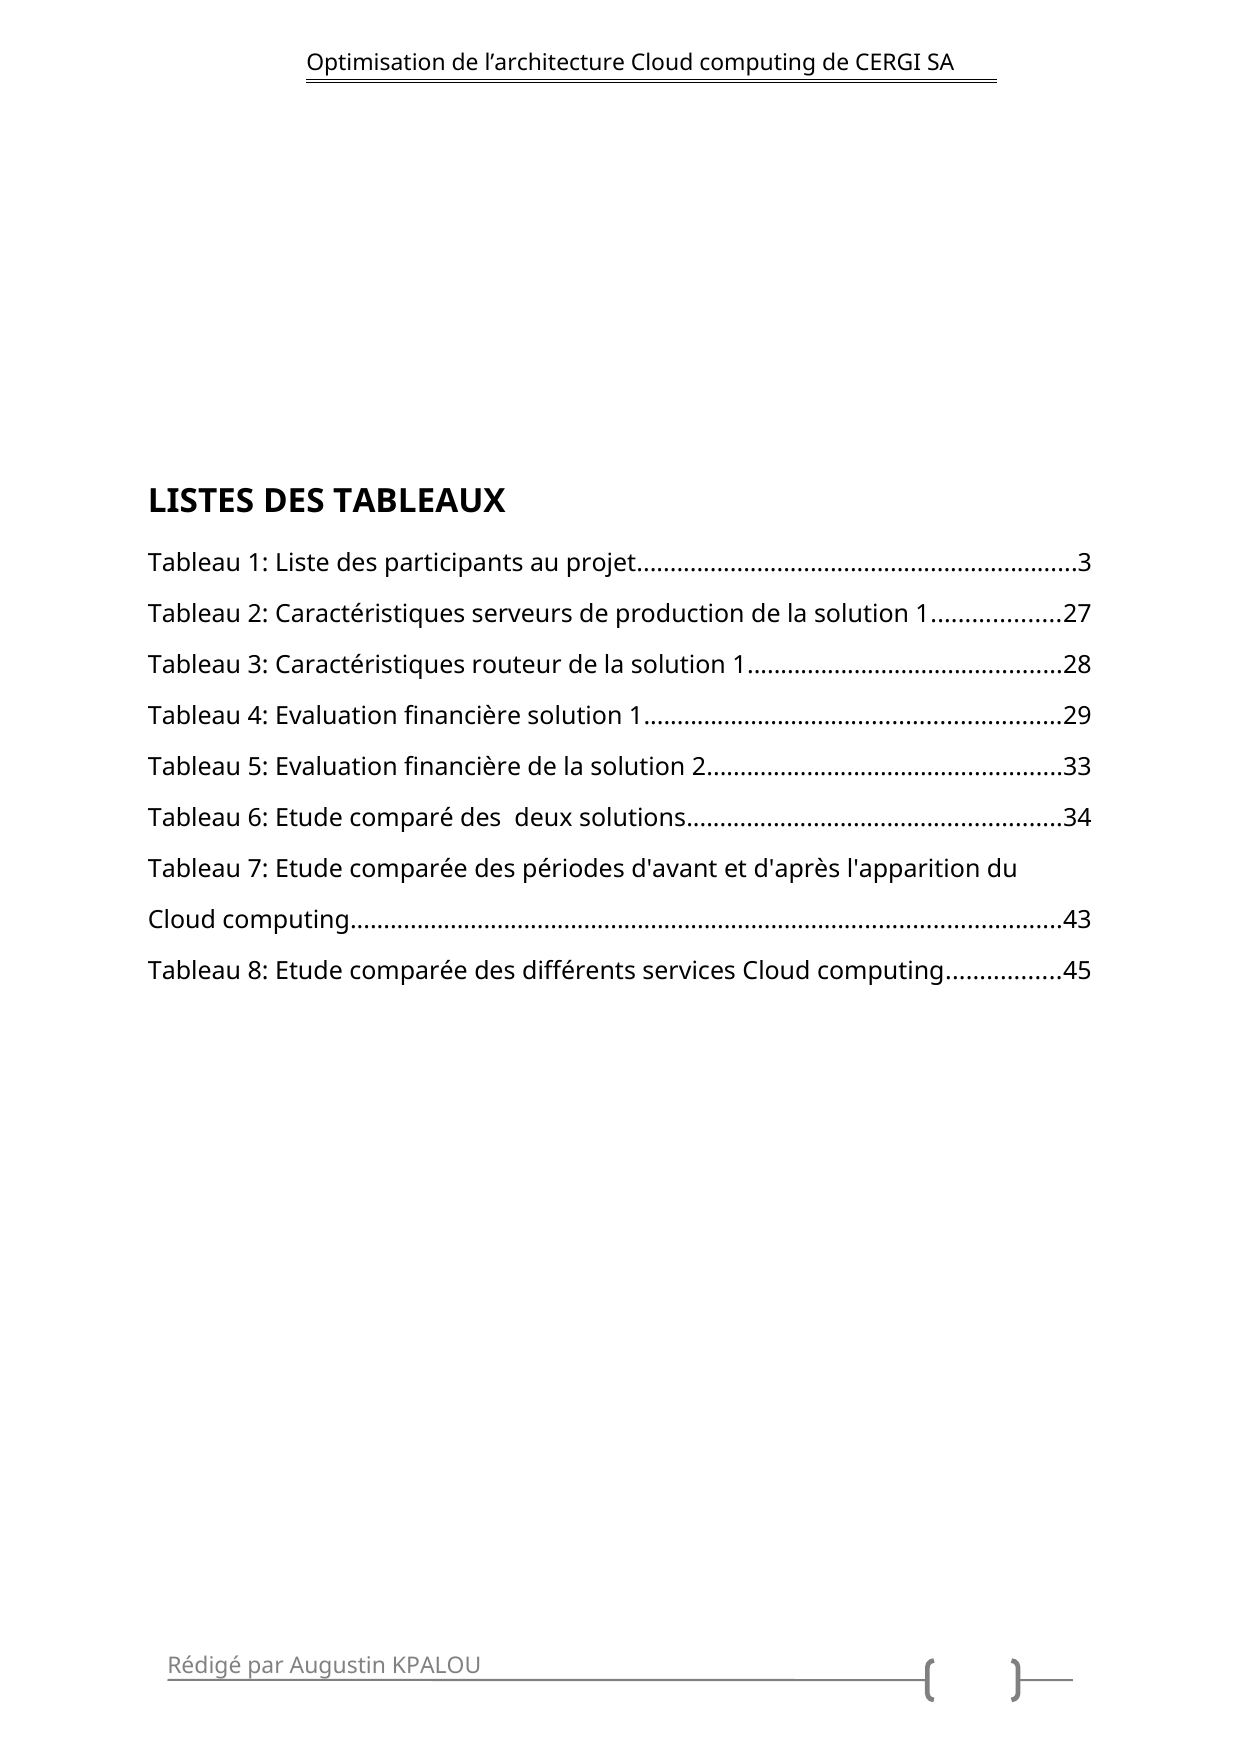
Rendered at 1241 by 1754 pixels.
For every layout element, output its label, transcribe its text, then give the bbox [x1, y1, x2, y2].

text Tableau 2: Caractéristiques serveurs de production de la solution 1 27 [148, 596, 1093, 630]
text Tableau 1: Liste des participants au projet 3 [148, 545, 1093, 579]
subtitle LISTES DES TABLEAUX [148, 477, 1093, 522]
text Tableau 6: Etude comparé des deux solutions 34 [148, 800, 1093, 834]
text Tableau 8: Etude comparée des différents services Cloud computing 45 [148, 953, 1093, 987]
text Tableau 3: Caractéristiques routeur de la solution 1 28 [148, 647, 1093, 681]
text Tableau 4: Evaluation financière solution 1 29 [148, 698, 1093, 732]
text Tableau 5: Evaluation financière de la solution 2 33 [148, 749, 1093, 783]
text Tableau 7: Etude comparée des périodes d'avant et d'après l'apparition du Cloud computing 43 [148, 851, 1093, 936]
